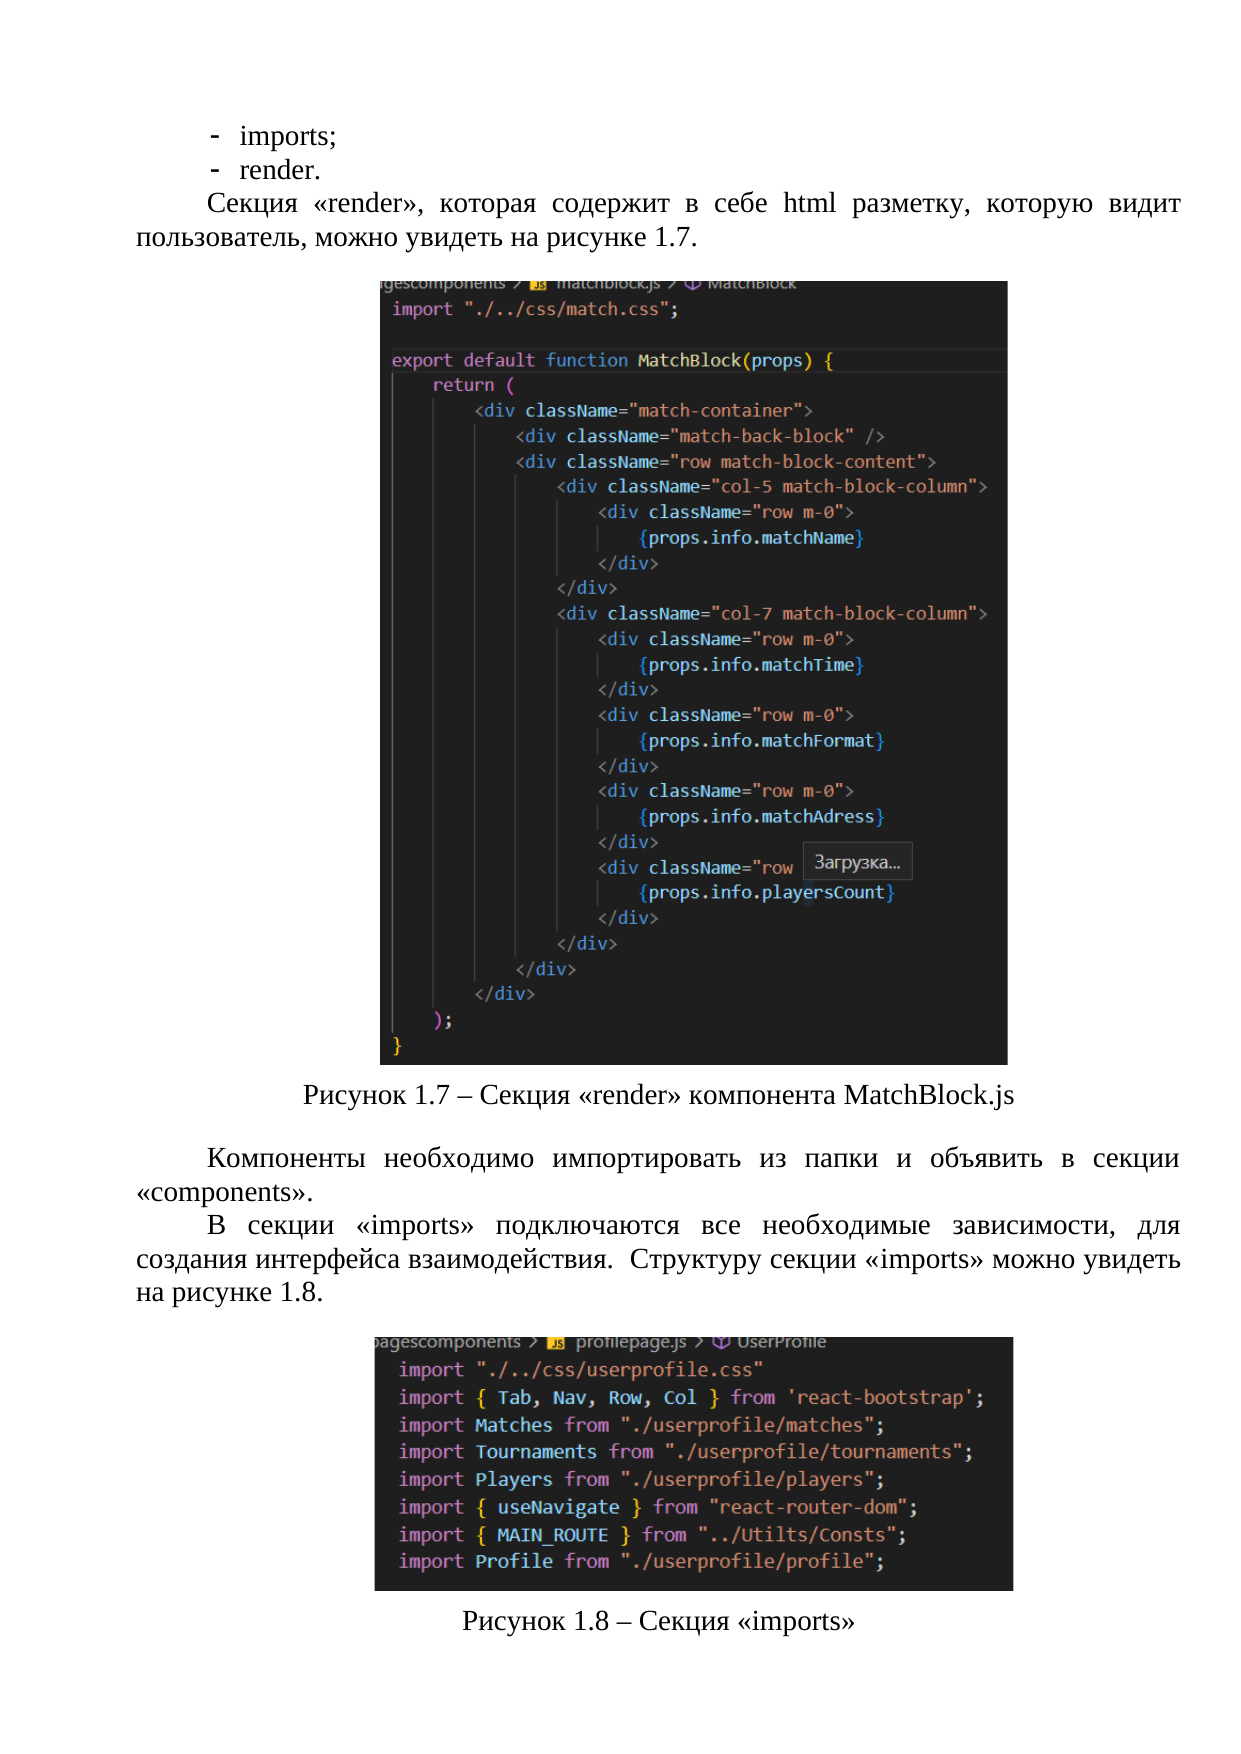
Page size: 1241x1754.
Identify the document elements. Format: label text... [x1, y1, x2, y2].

picture [374, 1337, 1014, 1591]
text Компоненты необходимо импортировать из папки и объявить в секции «components». [136, 1140, 1181, 1207]
text Рисунок 1.8 – Секция «imports» [136, 1603, 1181, 1637]
list render. [136, 152, 1181, 185]
text В секции «imports» подключаются все необходимые зависимости, для создания интерфейса взаимодействия. Структуру секции «imports» можно увидеть на рисунке 1.8. [136, 1207, 1181, 1308]
list imports; [136, 118, 1181, 152]
picture [380, 281, 1008, 1065]
text Рисунок 1.7 – Секция «render» компонента MatchBlock.js [136, 1077, 1181, 1111]
text Секция «render», которая содержит в себе html разметку, которую видит пользователь, можно увидеть на рисунке 1.7. [136, 185, 1181, 252]
